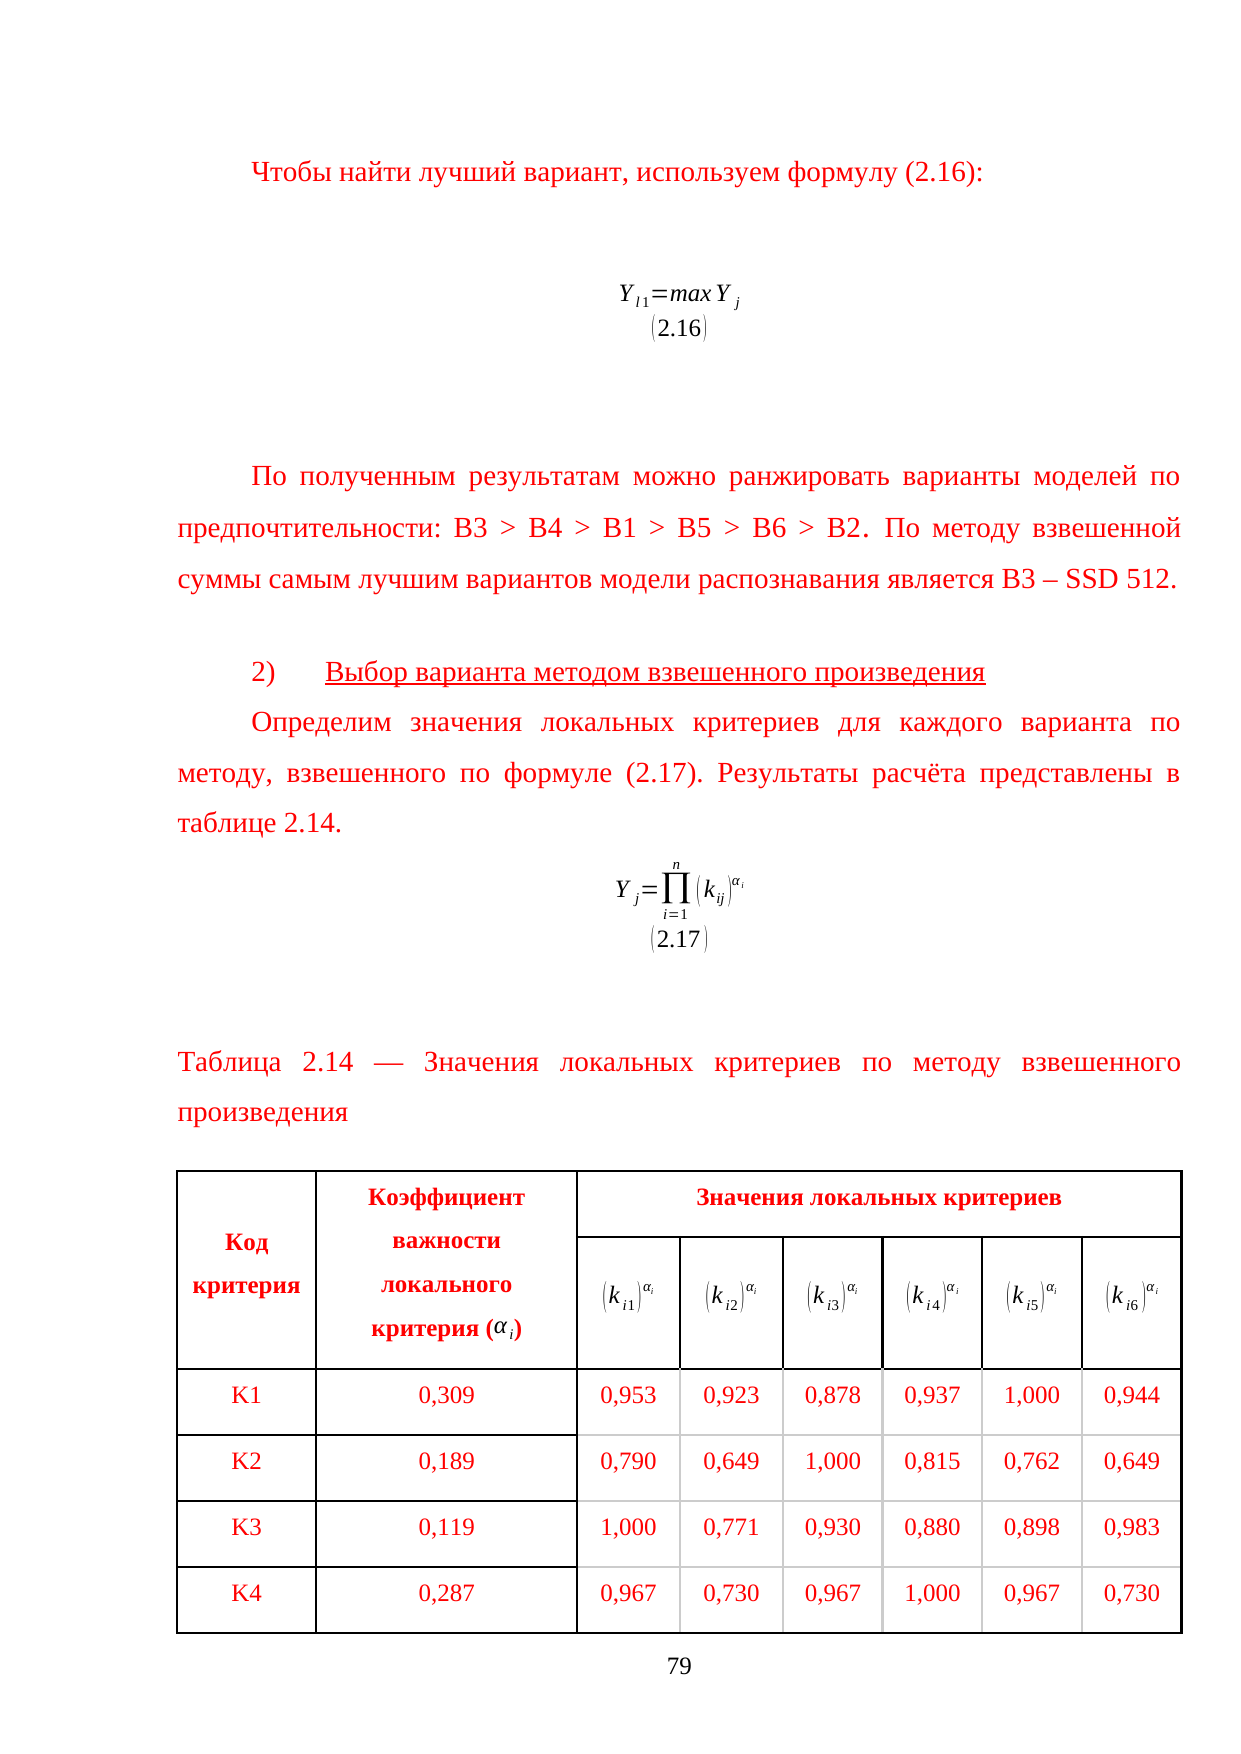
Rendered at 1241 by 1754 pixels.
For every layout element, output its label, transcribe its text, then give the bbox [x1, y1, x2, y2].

table_cell 0,730 [1083, 1568, 1180, 1632]
table_cell 0,649 [1083, 1436, 1180, 1500]
table_header Код критерия [178, 1172, 315, 1368]
list Выбор варианта методом взвешенного произведения [177, 654, 1180, 688]
table_cell [784, 1238, 881, 1368]
table_cell K4 [178, 1568, 315, 1632]
table_header Значения локальных критериев [578, 1172, 1180, 1236]
text Чтобы найти лучший вариант, используем формулу (2.16): [177, 154, 1181, 188]
table_cell 0,309 [317, 1370, 576, 1434]
table_cell 0,944 [1083, 1370, 1180, 1434]
table_cell 1,000 [578, 1502, 679, 1566]
table_cell K3 [178, 1502, 315, 1566]
table_cell 0,880 [884, 1502, 981, 1566]
table_cell 0,649 [681, 1436, 782, 1500]
table_cell 0,762 [983, 1436, 1081, 1500]
table_cell 0,983 [1083, 1502, 1180, 1566]
table_cell 0,119 [317, 1502, 576, 1566]
table_cell [983, 1238, 1081, 1368]
table_cell 1,000 [784, 1436, 881, 1500]
table_cell [1083, 1238, 1180, 1368]
table_cell 1,000 [983, 1370, 1081, 1434]
table_cell 0,923 [681, 1370, 782, 1434]
table_cell 0,898 [983, 1502, 1081, 1566]
table_cell 0,878 [784, 1370, 881, 1434]
text Определим значения локальных критериев для каждого варианта по методу, взвешенного по формуле (2.17). Результаты расчёта представлены в таблице 2.14. [177, 704, 1181, 839]
table_cell 0,967 [578, 1568, 679, 1632]
table_cell 0,790 [578, 1436, 679, 1500]
table_cell 0,930 [784, 1502, 881, 1566]
table_cell 0,189 [317, 1436, 576, 1500]
table_cell K2 [178, 1436, 315, 1500]
table_cell 0,967 [784, 1568, 881, 1632]
table_cell [578, 1238, 679, 1368]
table_cell 0,730 [681, 1568, 782, 1632]
table_cell 0,771 [681, 1502, 782, 1566]
table_cell 0,815 [884, 1436, 981, 1500]
table_cell 1,000 [884, 1568, 981, 1632]
table_cell K1 [178, 1370, 315, 1434]
table_header Коэффициент важности локального критерия () [317, 1172, 576, 1368]
table_cell [681, 1238, 782, 1368]
table_cell 0,287 [317, 1568, 576, 1632]
text По полученным результатам можно ранжировать варианты моделей по предпочтительности: В3 > В4 > В1 > В5 > В6 > В2. По методу взвешенной суммы самым лучшим вариантов модели распознавания является В3 – SSD 512. [177, 458, 1181, 594]
table_cell 0,967 [983, 1568, 1081, 1632]
text Таблица 2.14 — Значения локальных критериев по методу взвешенного произведения [177, 1044, 1181, 1128]
table_cell [884, 1238, 981, 1368]
table_cell 0,937 [884, 1370, 981, 1434]
table_cell 0,953 [578, 1370, 679, 1434]
